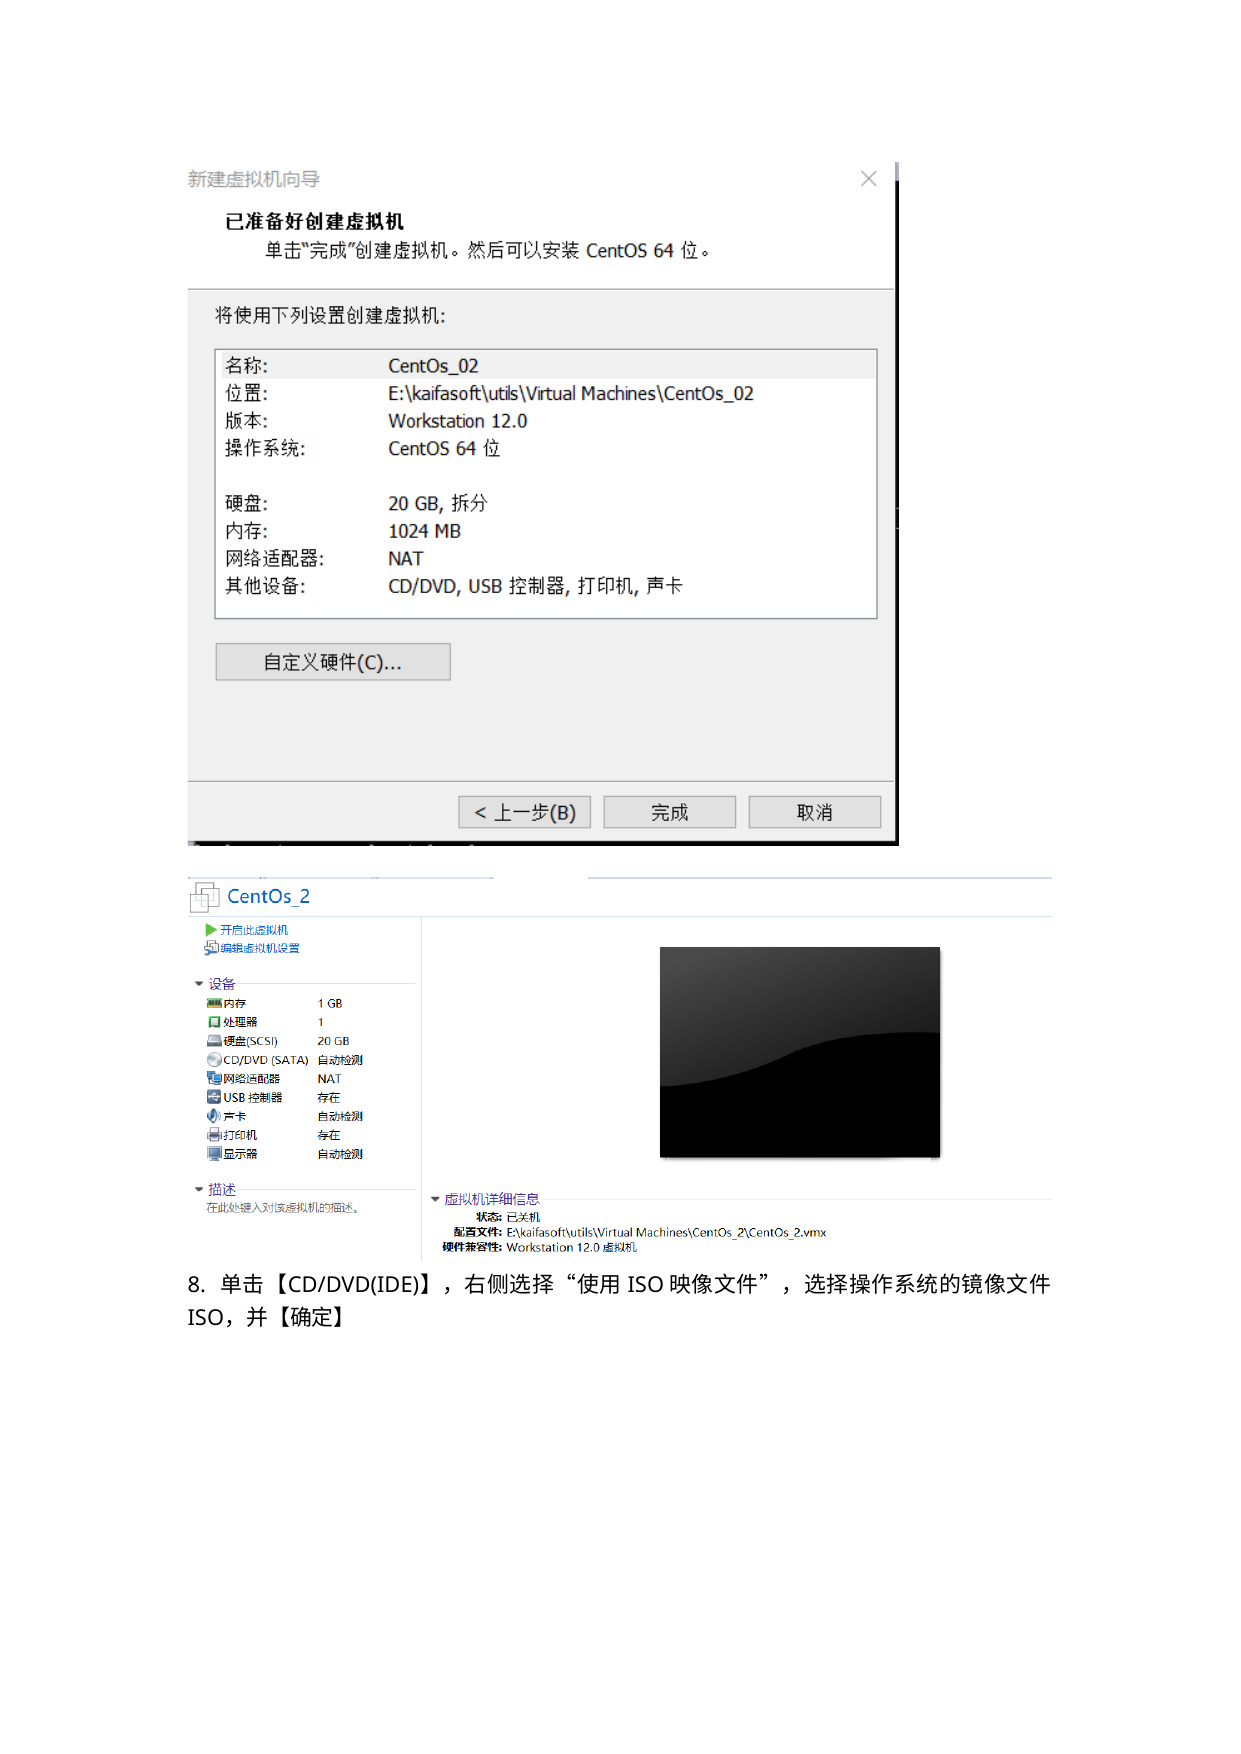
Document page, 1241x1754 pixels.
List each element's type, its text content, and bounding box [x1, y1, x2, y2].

picture [187, 162, 899, 846]
picture [187, 877, 1053, 1261]
list 单击【CD/DVD(IDE)】，右侧选择“使用ISO映像文件”，选择操作系统的镜像文件ISO，并【确定】 [187, 1267, 1053, 1332]
